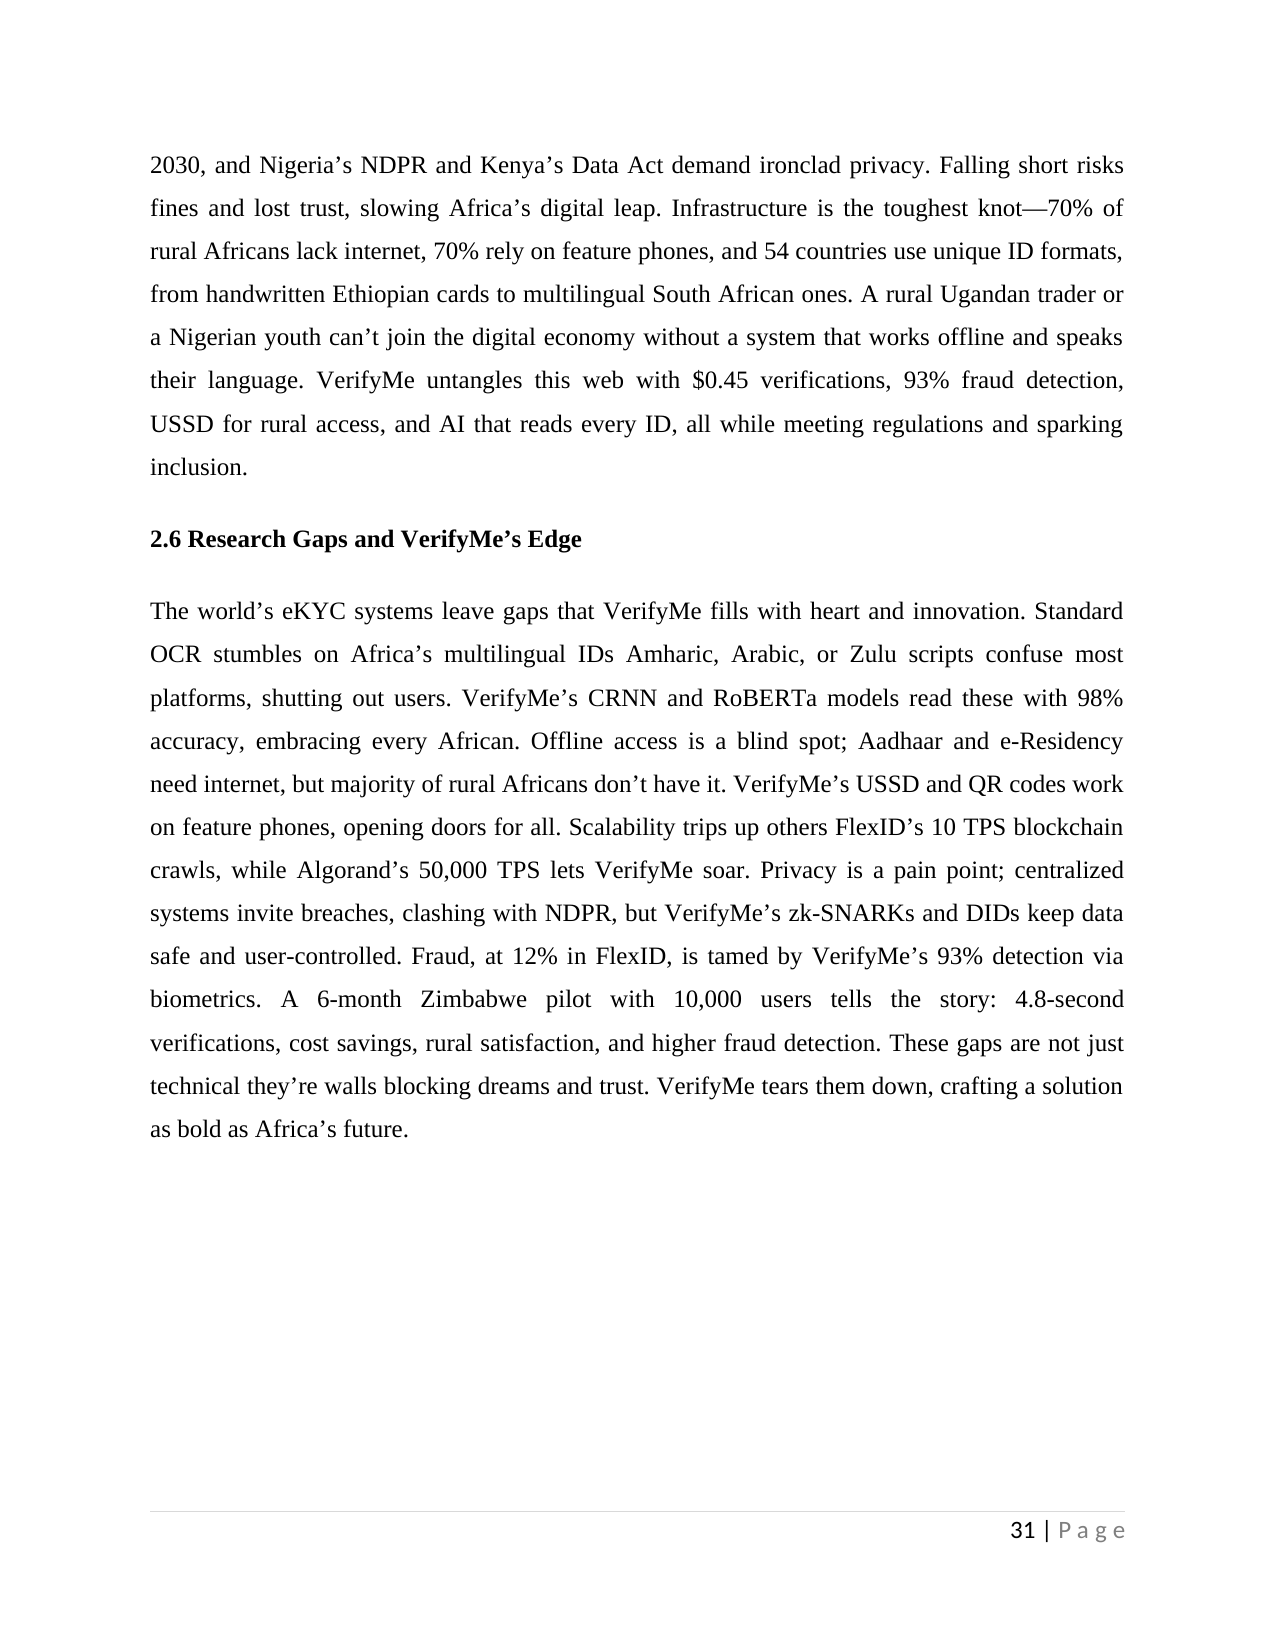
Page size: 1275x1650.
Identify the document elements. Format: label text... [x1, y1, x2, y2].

text The world’s eKYC systems leave gaps that VerifyMe fills with heart and innovation. Standard OCR stumbles on Africa’s multilingual IDs Amharic, Arabic, or Zulu scripts confuse most platforms, shutting out users. VerifyMe’s CRNN and RoBERTa models read these with 98% accuracy, embracing every African. Offline access is a blind spot; Aadhaar and e-Residency need internet, but majority of rural Africans don’t have it. VerifyMe’s USSD and QR codes work on feature phones, opening doors for all. Scalability trips up others FlexID’s 10 TPS blockchain crawls, while Algorand’s 50,000 TPS lets VerifyMe soar. Privacy is a pain point; centralized systems invite breaches, clashing with NDPR, but VerifyMe’s zk-SNARKs and DIDs keep data safe and user-controlled. Fraud, at 12% in FlexID, is tamed by VerifyMe’s 93% detection via biometrics. A 6-month Zimbabwe pilot with 10,000 users tells the story: 4.8-second verifications, cost savings, rural satisfaction, and higher fraud detection. These gaps are not just technical they’re walls blocking dreams and trust. VerifyMe tears them down, crafting a solution as bold as Africa’s future. [150, 596, 1125, 1143]
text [150, 150, 1125, 481]
subtitle 2.6 Research Gaps and VerifyMe’s Edge [150, 524, 1125, 553]
